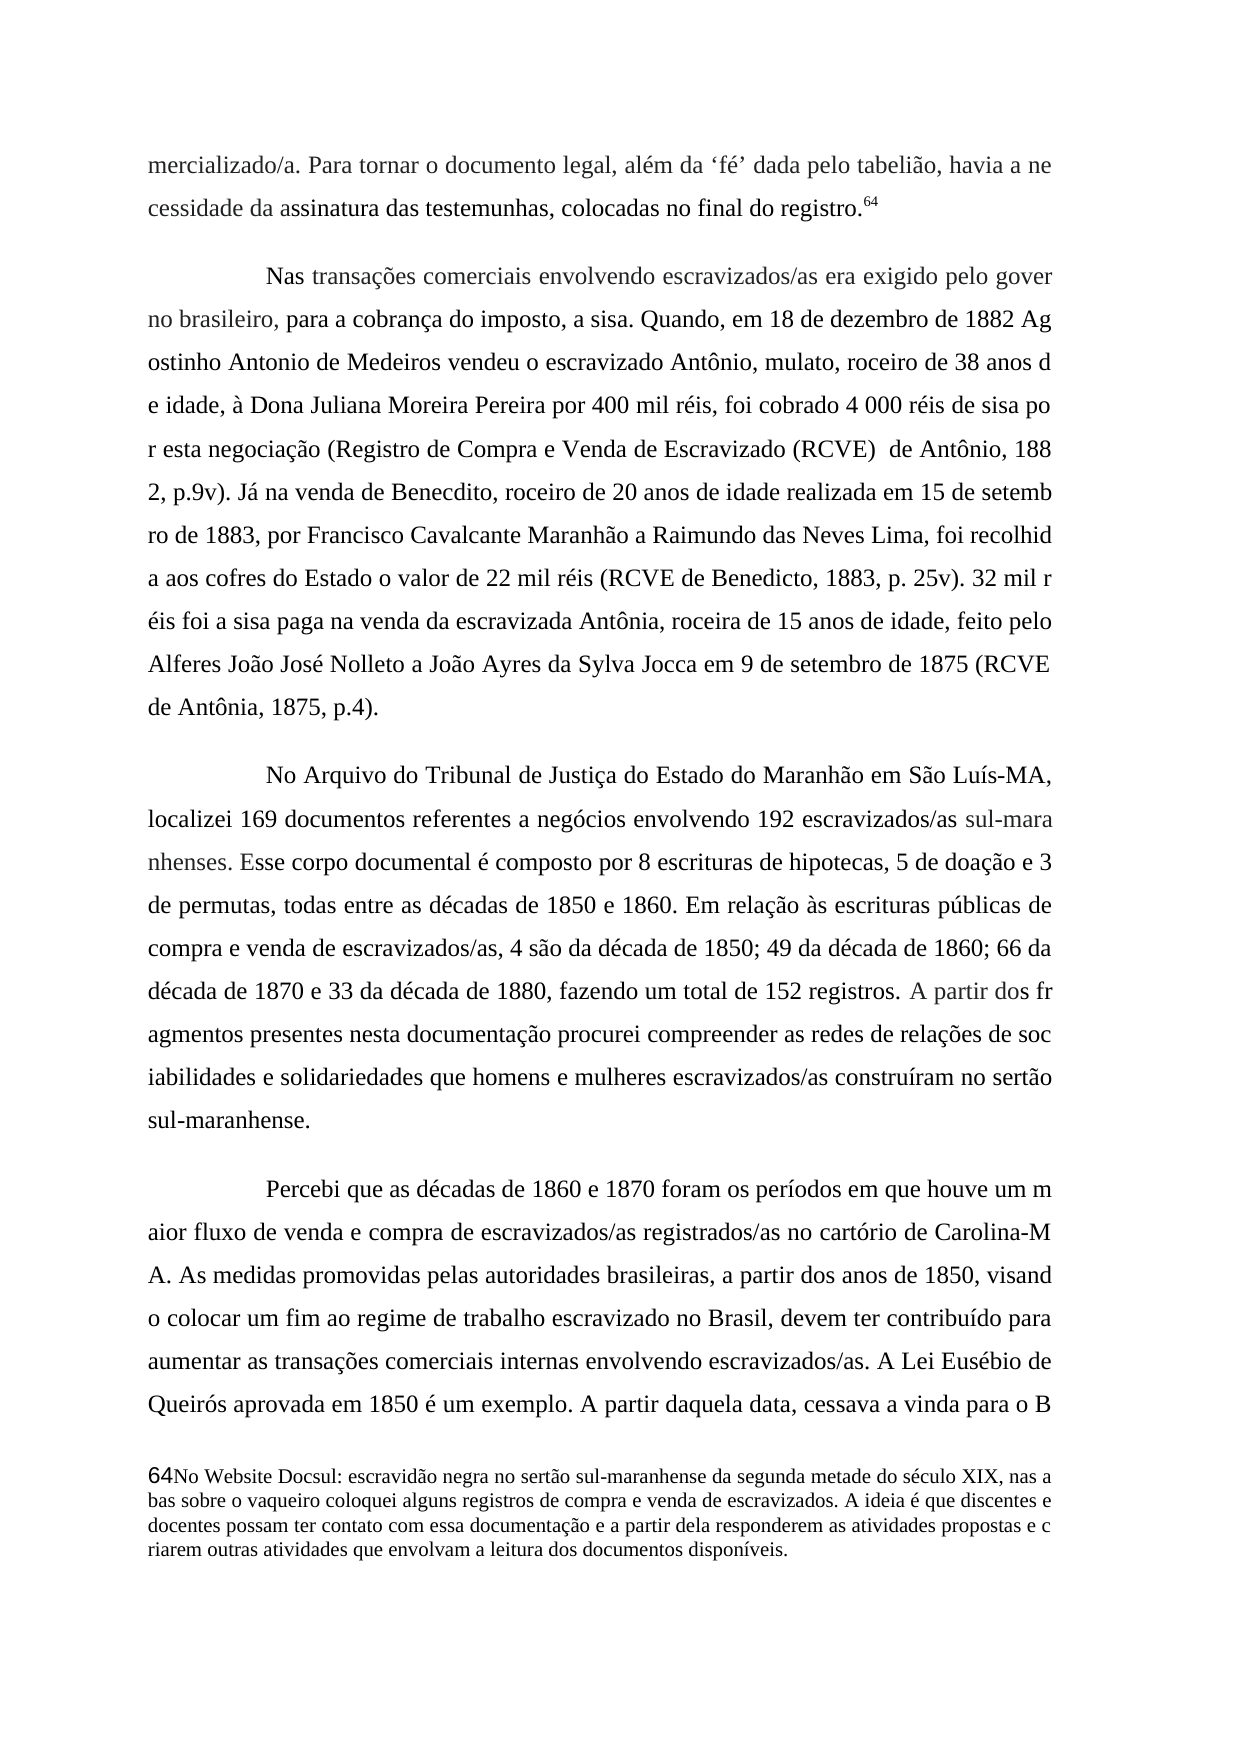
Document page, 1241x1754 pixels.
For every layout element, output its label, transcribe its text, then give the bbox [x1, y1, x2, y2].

text No Arquivo do Tribunal de Justiça do Estado do Maranhão em São Luís-MA, localizei 169 documentos referentes a negócios envolvendo 192 escravizados/as sul-maranhenses. Esse corpo documental é composto por 8 escrituras de hipotecas, 5 de doação e 3 de permutas, todas entre as décadas de 1850 e 1860. Em relação às escrituras públicas de compra e venda de escravizados/as, 4 são da década de 1850; 49 da década de 1860; 66 da década de 1870 e 33 da década de 1880, fazendo um total de 152 registros. A partir dos fragmentos presentes nesta documentação procurei compreender as redes de relações de sociabilidades e solidariedades que homens e mulheres escravizados/as construíram no sertão sul-maranhense. [148, 761, 1053, 1134]
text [148, 1174, 1053, 1418]
text Nas transações comerciais envolvendo escravizados/as era exigido pelo governo brasileiro, para a cobrança do imposto, a sisa. Quando, em 18 de dezembro de 1882 Agostinho Antonio de Medeiros vendeu o escravizado Antônio, mulato, roceiro de 38 anos de idade, à Dona Juliana Moreira Pereira por 400 mil réis, foi cobrado 4 000 réis de sisa por esta negociação (Registro de Compra e Venda de Escravizado (RCVE) de Antônio, 1882, p.9v). Já na venda de Benecdito, roceiro de 20 anos de idade realizada em 15 de setembro de 1883, por Francisco Cavalcante Maranhão a Raimundo das Neves Lima, foi recolhida aos cofres do Estado o valor de 22 mil réis (RCVE de Benedicto, 1883, p. 25v). 32 mil réis foi a sisa paga na venda da escravizada Antônia, roceira de 15 anos de idade, feito pelo Alferes João José Nolleto a João Ayres da Sylva Jocca em 9 de setembro de 1875 (RCVE de Antônia, 1875, p.4). [148, 261, 1053, 721]
text Os registros analisados de compra e venda de escravizados/as da Carolina-MA na segunda metade do século XIX, de uma forma geral têm a seguinte estrutura. No início eram colocados os dados gerais sobre o documento, tais como: sua natureza (venda ou compra), os nomes do/a comprador/a, vendedor/a e da pessoa que estava sendo transacionada (negociada). Logo em seguida, foi colocado o ano, mês, dia e local (cidade e província) onde foi registrada a escritura. Há informações sobre os/as contratantes a exemplo do local de residência, profissão e estado civil e outros qualificativos do lugar social que ocupavam (capitão, coronel, alferes, dona etc). Sobre o/a escravizado/a, as informações variaram um pouco. Constava o nome, cor, idade, estado civil, profissão, origem, se tinha filhos/as e seu preço. Em alguns documentos encontrei o número da matrícula do/a cativo/a comercializado/a. Para tornar o documento legal, além da ‘fé’ dada pelo tabelião, havia a necessidade da assinatura das testemunhas, colocadas no final do registro. [148, 150, 1053, 222]
